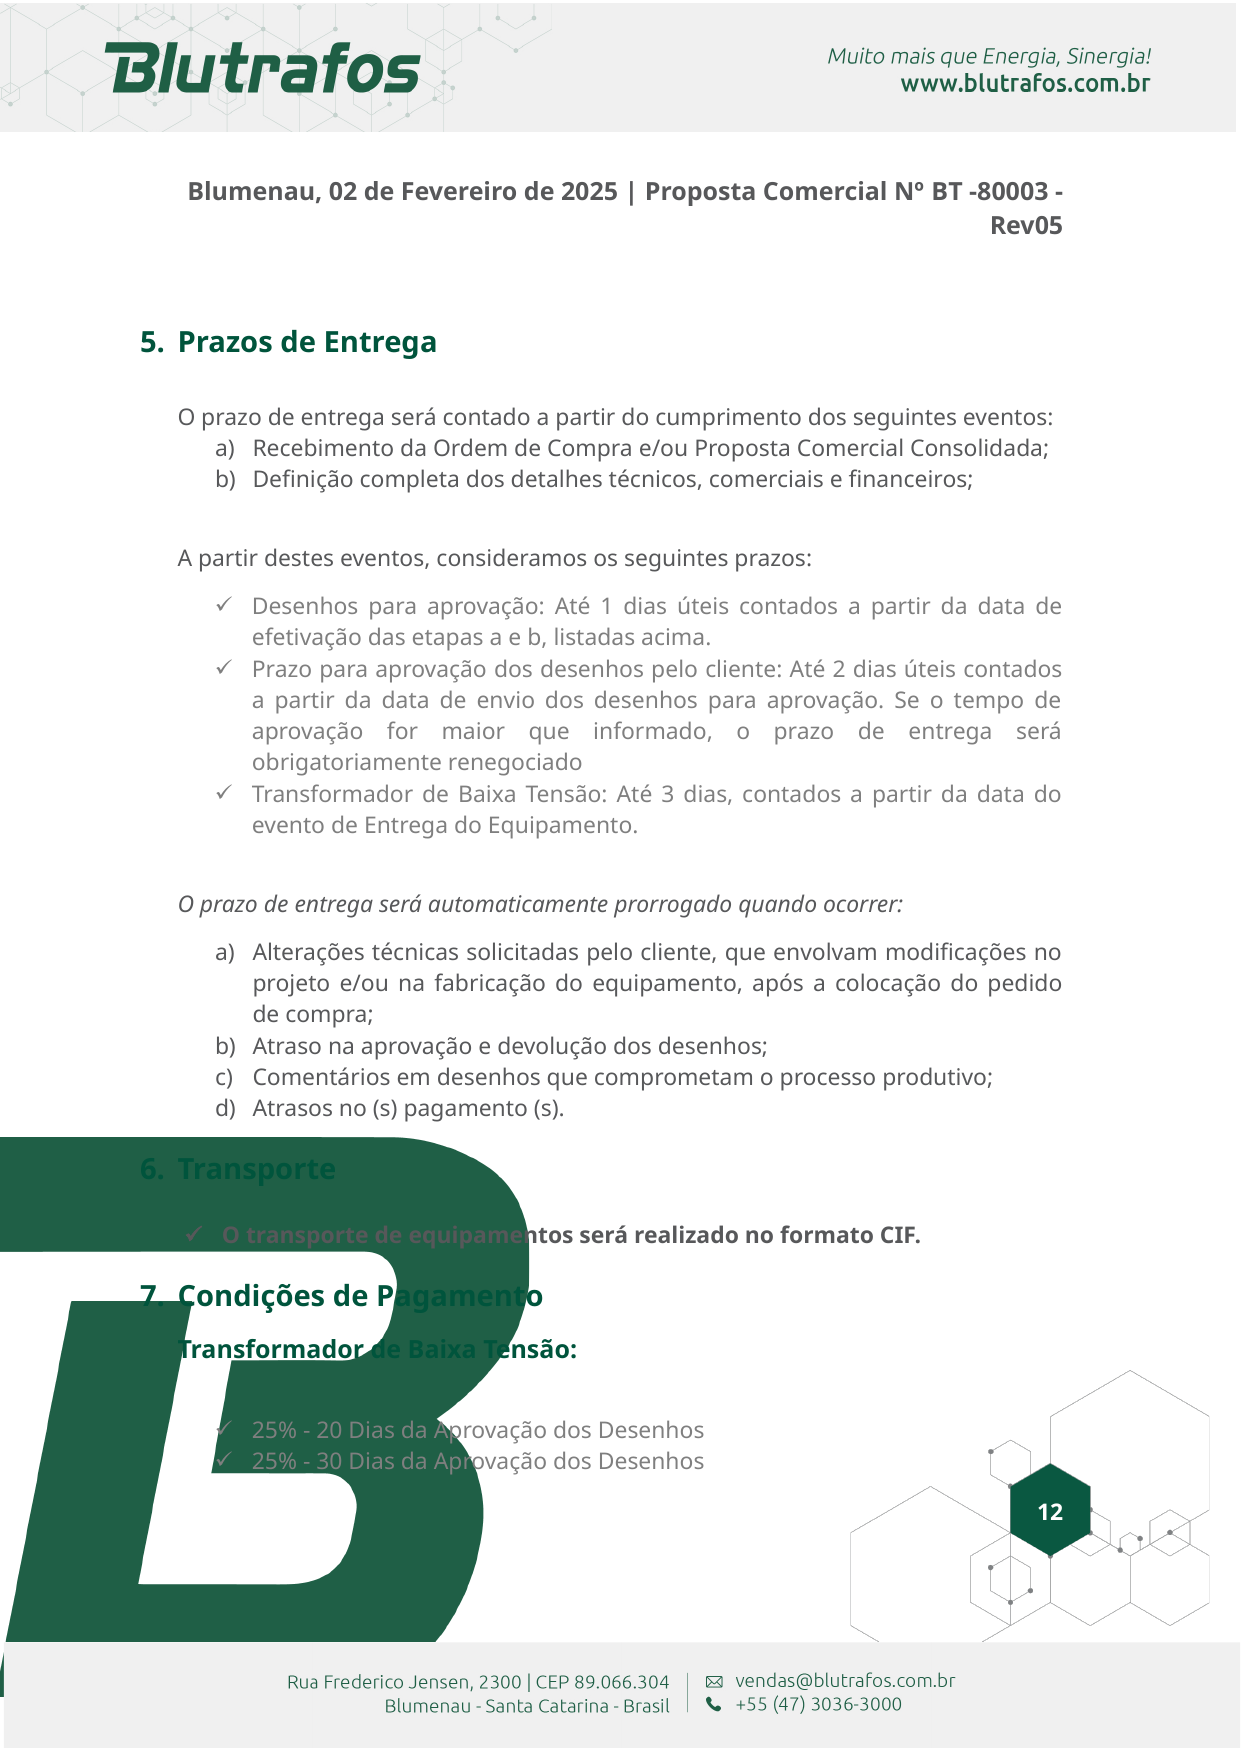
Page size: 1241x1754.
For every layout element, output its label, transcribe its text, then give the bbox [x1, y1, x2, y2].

subtitle Transporte [140, 1148, 1063, 1188]
text A partir destes eventos, consideramos os seguintes prazos: [177, 542, 1063, 573]
text O prazo de entrega será automaticamente prorrogado quando ocorrer: [177, 888, 1063, 919]
text 25% - 30 Dias da Aprovação dos Desenhos [214, 1445, 1063, 1476]
list Atraso na aprovação e devolução dos desenhos; [215, 1029, 1063, 1061]
text O prazo de entrega será contado a partir do cumprimento dos seguintes eventos: [177, 400, 1063, 432]
text Transformador de Baixa Tensão: [177, 1332, 1063, 1397]
text 25% - 20 Dias da Aprovação dos Desenhos [214, 1414, 1063, 1445]
list Alterações técnicas solicitadas pelo cliente, que envolvam modificações no projeto e/ou na fabricação do equipamento, após a colocação do pedido de compra; [215, 936, 1063, 1029]
subtitle Prazos de Entrega [140, 321, 1063, 400]
subtitle Condições de Pagamento [140, 1276, 1063, 1315]
text Transformador de Baixa Tensão: Até 3 dias, contados a partir da data do evento de Entrega do Equipamento. [214, 777, 1063, 840]
list O transporte de equipamentos será realizado no formato CIF. [184, 1219, 1063, 1251]
list Recebimento da Ordem de Compra e/ou Proposta Comercial Consolidada; [215, 432, 1063, 463]
text Desenhos para aprovação: Até 1 dias úteis contados a partir da data de efetivação das etapas a e b, listadas acima. [214, 590, 1063, 652]
list Atrasos no (s) pagamento (s). [215, 1092, 1063, 1123]
text Prazo para aprovação dos desenhos pelo cliente: Até 2 dias úteis contados a partir da data de envio dos desenhos para aprovação. Se o tempo de aprovação for maior que informado, o prazo de entrega será obrigatoriamente renegociado [214, 652, 1063, 777]
picture [0, 3, 1236, 132]
list Definição completa dos detalhes técnicos, comerciais e financeiros; [215, 463, 1063, 494]
picture [0, 1137, 1241, 1748]
list Comentários em desenhos que comprometam o processo produtivo; [215, 1061, 1063, 1092]
